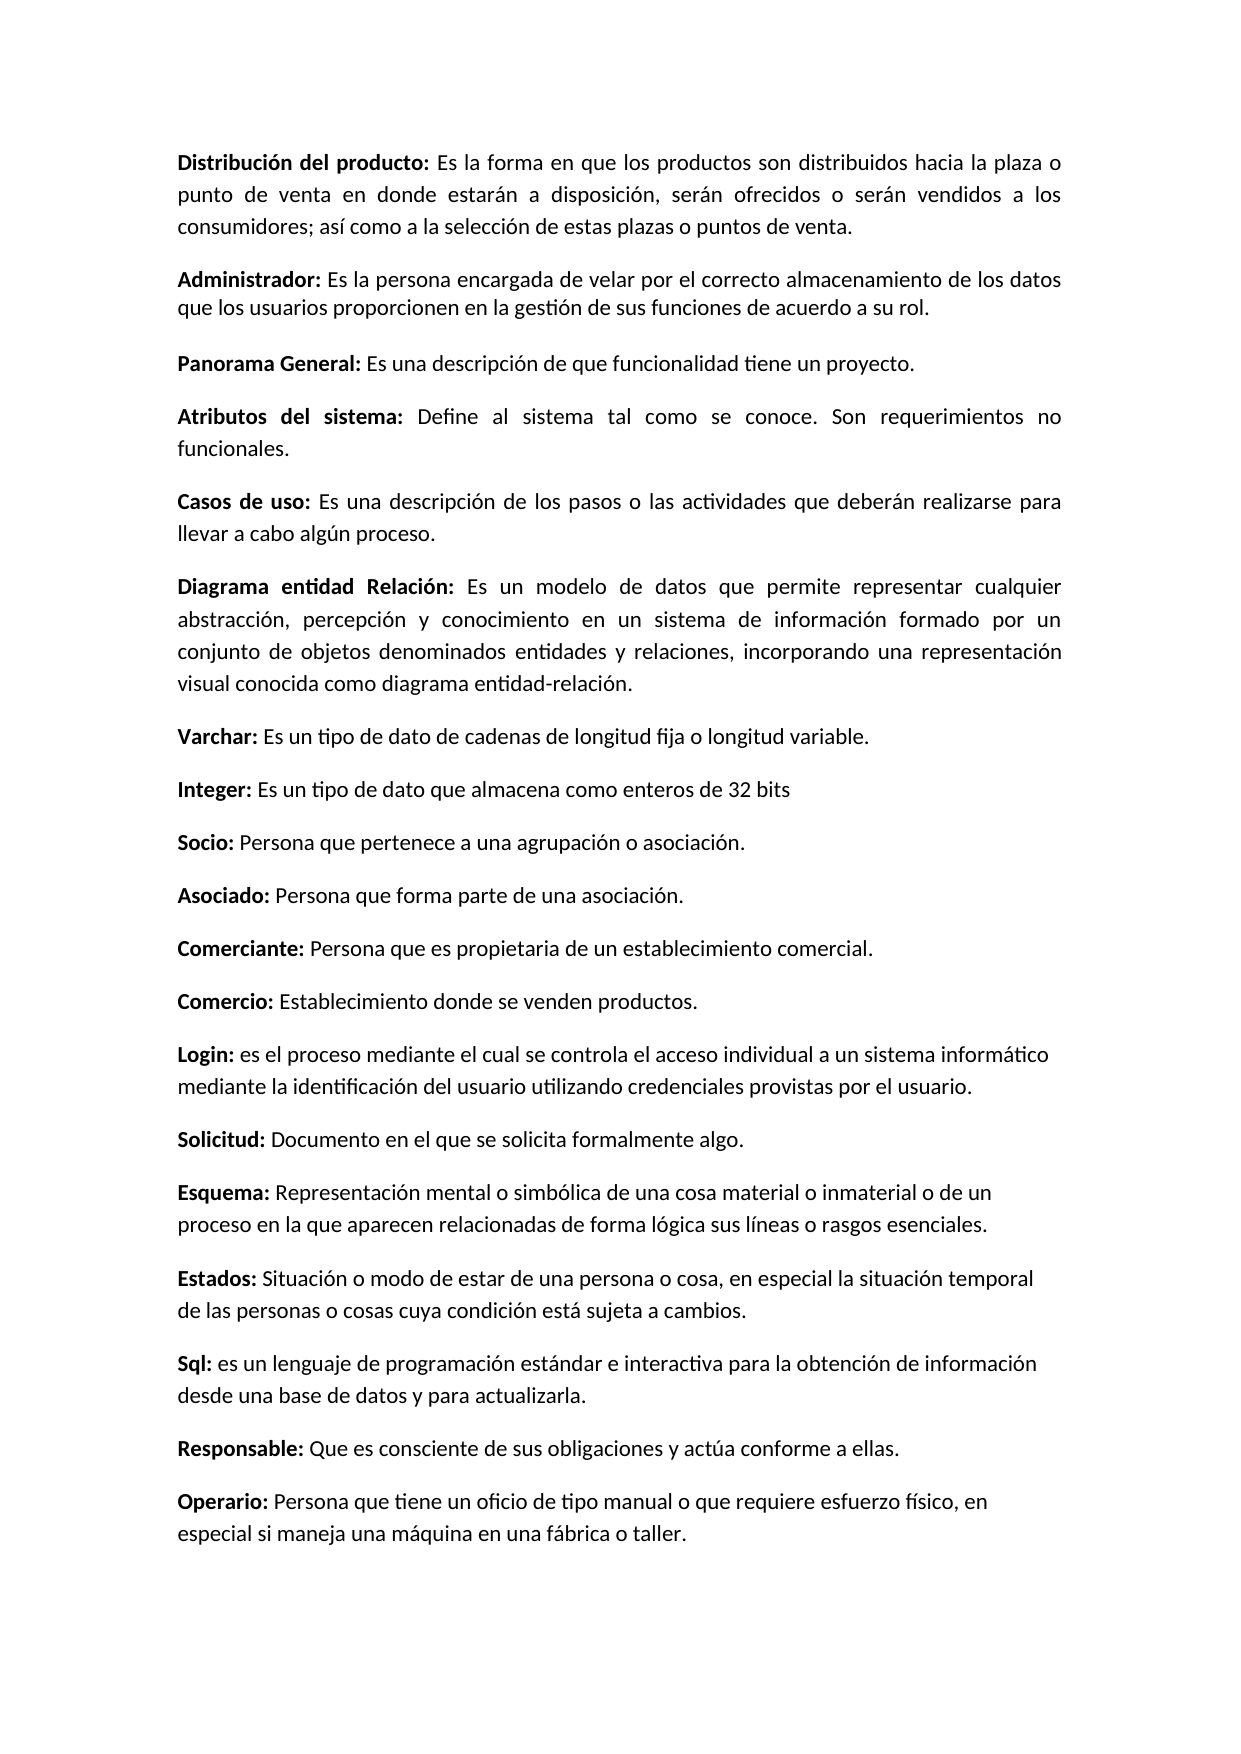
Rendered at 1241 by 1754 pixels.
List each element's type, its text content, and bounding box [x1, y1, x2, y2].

text Asociado: Persona que forma parte de una asociación. [177, 881, 1063, 909]
text Administrador: Es la persona encargada de velar por el correcto almacenamiento de los datos que los usuarios proporcionen en la gestión de sus funciones de acuerdo a su rol. [177, 265, 1063, 321]
text Integer: Es un tipo de dato que almacena como enteros de 32 bits [177, 775, 1063, 803]
text Casos de uso: Es una descripción de los pasos o las actividades que deberán realizarse para llevar a cabo algún proceso. [177, 487, 1063, 547]
text Responsable: Que es consciente de sus obligaciones y actúa conforme a ellas. [177, 1434, 1063, 1462]
text Panorama General: Es una descripción de que funcionalidad tiene un proyecto. [177, 349, 1063, 377]
text Diagrama entidad Relación: Es un modelo de datos que permite representar cualquier abstracción, percepción y conocimiento en un sistema de información formado por un conjunto de objetos denominados entidades y relaciones, incorporando una representación visual conocida como diagrama entidad-relación. [177, 572, 1063, 697]
text Sql: es un lenguaje de programación estándar e interactiva para la obtención de información desde una base de datos y para actualizarla. [177, 1349, 1063, 1409]
text Atributos del sistema: Define al sistema tal como se conoce. Son requerimientos no funcionales. [177, 402, 1063, 462]
text Varchar: Es un tipo de dato de cadenas de longitud fija o longitud variable. [177, 722, 1063, 750]
text Esquema: Representación mental o simbólica de una cosa material o inmaterial o de un proceso en la que aparecen relacionadas de forma lógica sus líneas o rasgos esenciales. [177, 1178, 1063, 1239]
text Socio: Persona que pertenece a una agrupación o asociación. [177, 828, 1063, 856]
text Login: es el proceso mediante el cual se controla el acceso individual a un sistema informático mediante la identificación del usuario utilizando credenciales provistas por el usuario. [177, 1040, 1063, 1100]
text Estados: Situación o modo de estar de una persona o cosa, en especial la situación temporal de las personas o cosas cuya condición está sujeta a cambios. [177, 1264, 1063, 1324]
text Distribución del producto: Es la forma en que los productos son distribuidos hacia la plaza o punto de venta en donde estarán a disposición, serán ofrecidos o serán vendidos a los consumidores; así como a la selección de estas plazas o puntos de venta. [177, 148, 1063, 240]
text Operario: Persona que tiene un oficio de tipo manual o que requiere esfuerzo físico, en especial si maneja una máquina en una fábrica o taller. [177, 1487, 1063, 1547]
text Solicitud: Documento en el que se solicita formalmente algo. [177, 1125, 1063, 1153]
text Comerciante: Persona que es propietaria de un establecimiento comercial. [177, 934, 1063, 962]
text Comercio: Establecimiento donde se venden productos. [177, 987, 1063, 1015]
